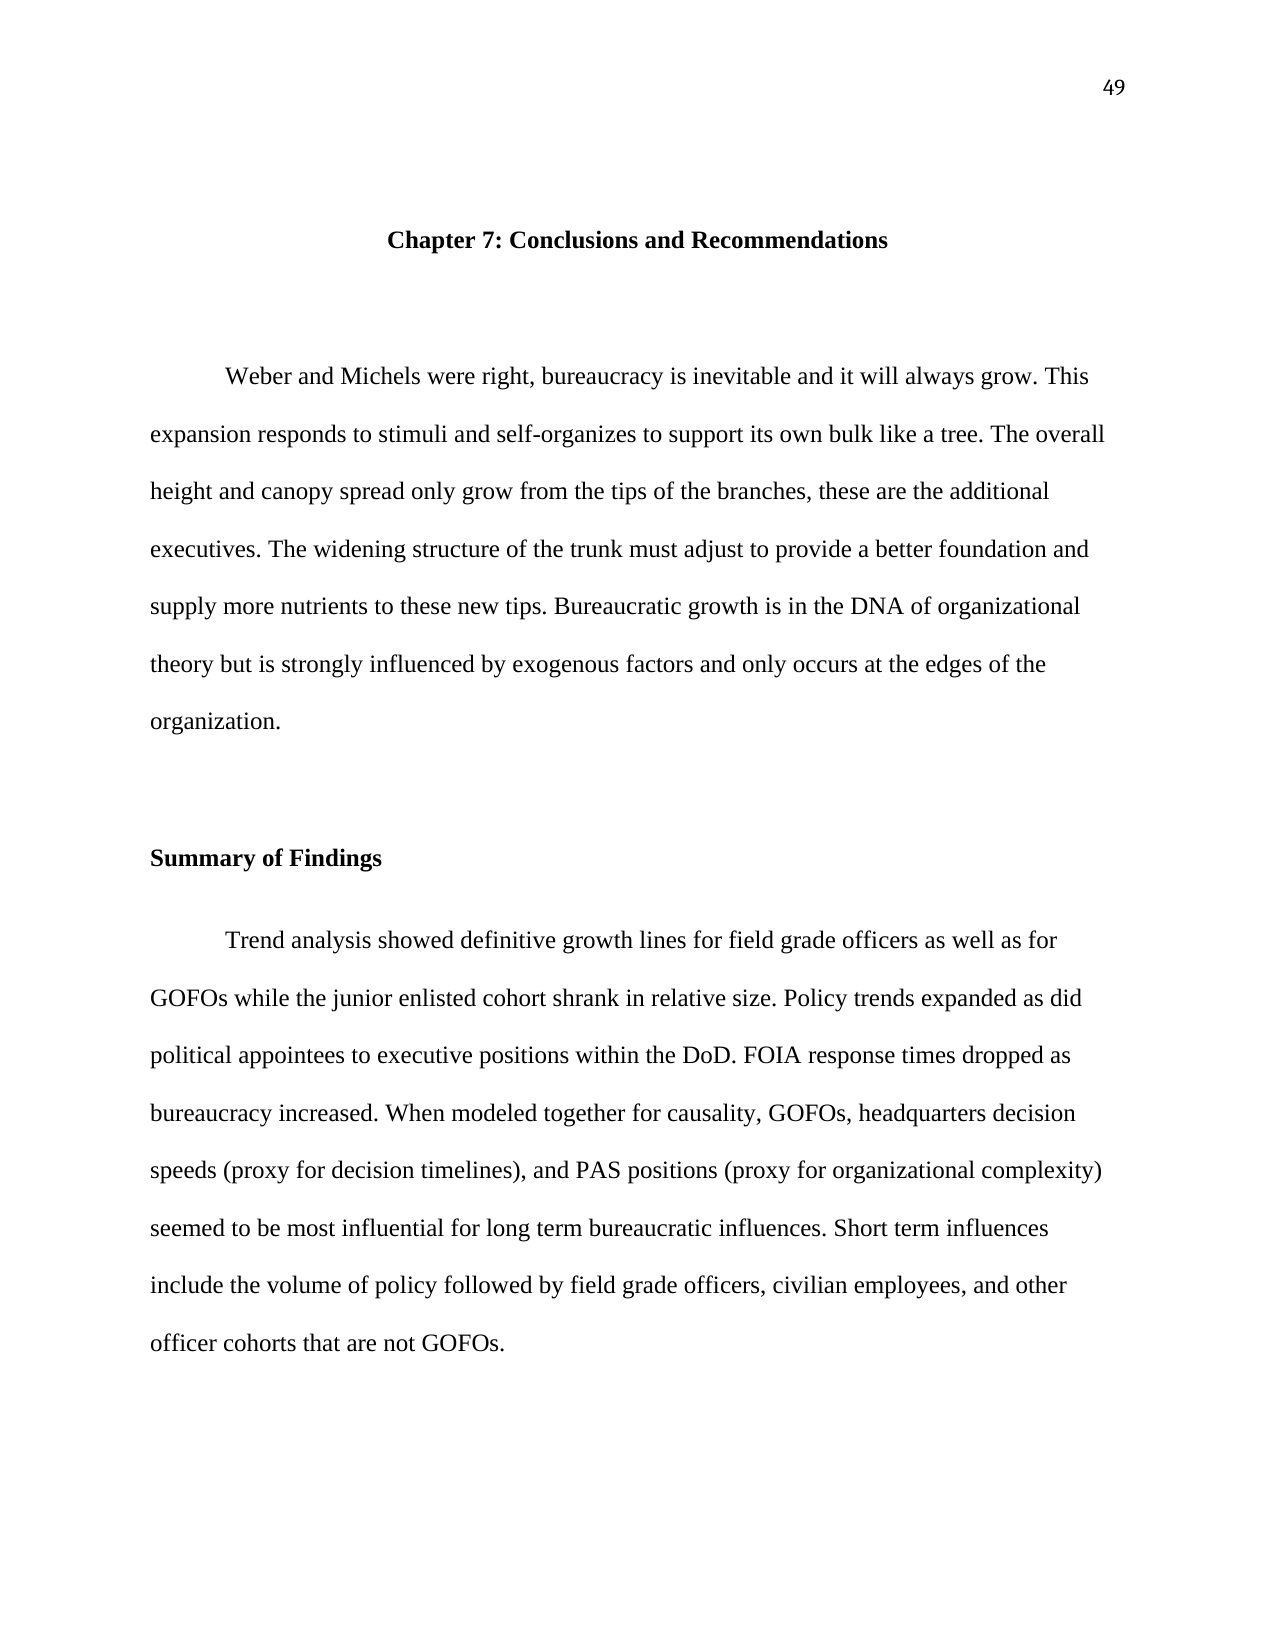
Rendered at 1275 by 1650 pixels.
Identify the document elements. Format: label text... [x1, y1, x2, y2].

subtitle Summary of Findings [150, 843, 1125, 871]
text Trend analysis showed definitive growth lines for field grade officers as well as for GOFOs while the junior enlisted cohort shrank in relative size. Policy trends expanded as did political appointees to executive positions within the DoD. FOIA response times dropped as bureaucracy increased. When modeled together for causality, GOFOs, headquarters decision speeds (proxy for decision timelines), and PAS positions (proxy for organizational complexity) seemed to be most influential for long term bureaucratic influences. Short term influences include the volume of policy followed by field grade officers, civilian employees, and other officer cohorts that are not GOFOs. [150, 925, 1125, 1356]
subtitle Chapter 7: Conclusions and Recommendations [150, 225, 1125, 254]
text Weber and Michels were right, bureaucracy is inevitable and it will always grow. This expansion responds to stimuli and self-organizes to support its own bulk like a tree. The overall height and canopy spread only grow from the tips of the branches, these are the additional executives. The widening structure of the trunk must adjust to provide a better foundation and supply more nutrients to these new tips. Bureaucratic growth is in the DNA of organizational theory but is strongly influenced by exogenous factors and only occurs at the edges of the organization. [150, 361, 1125, 735]
